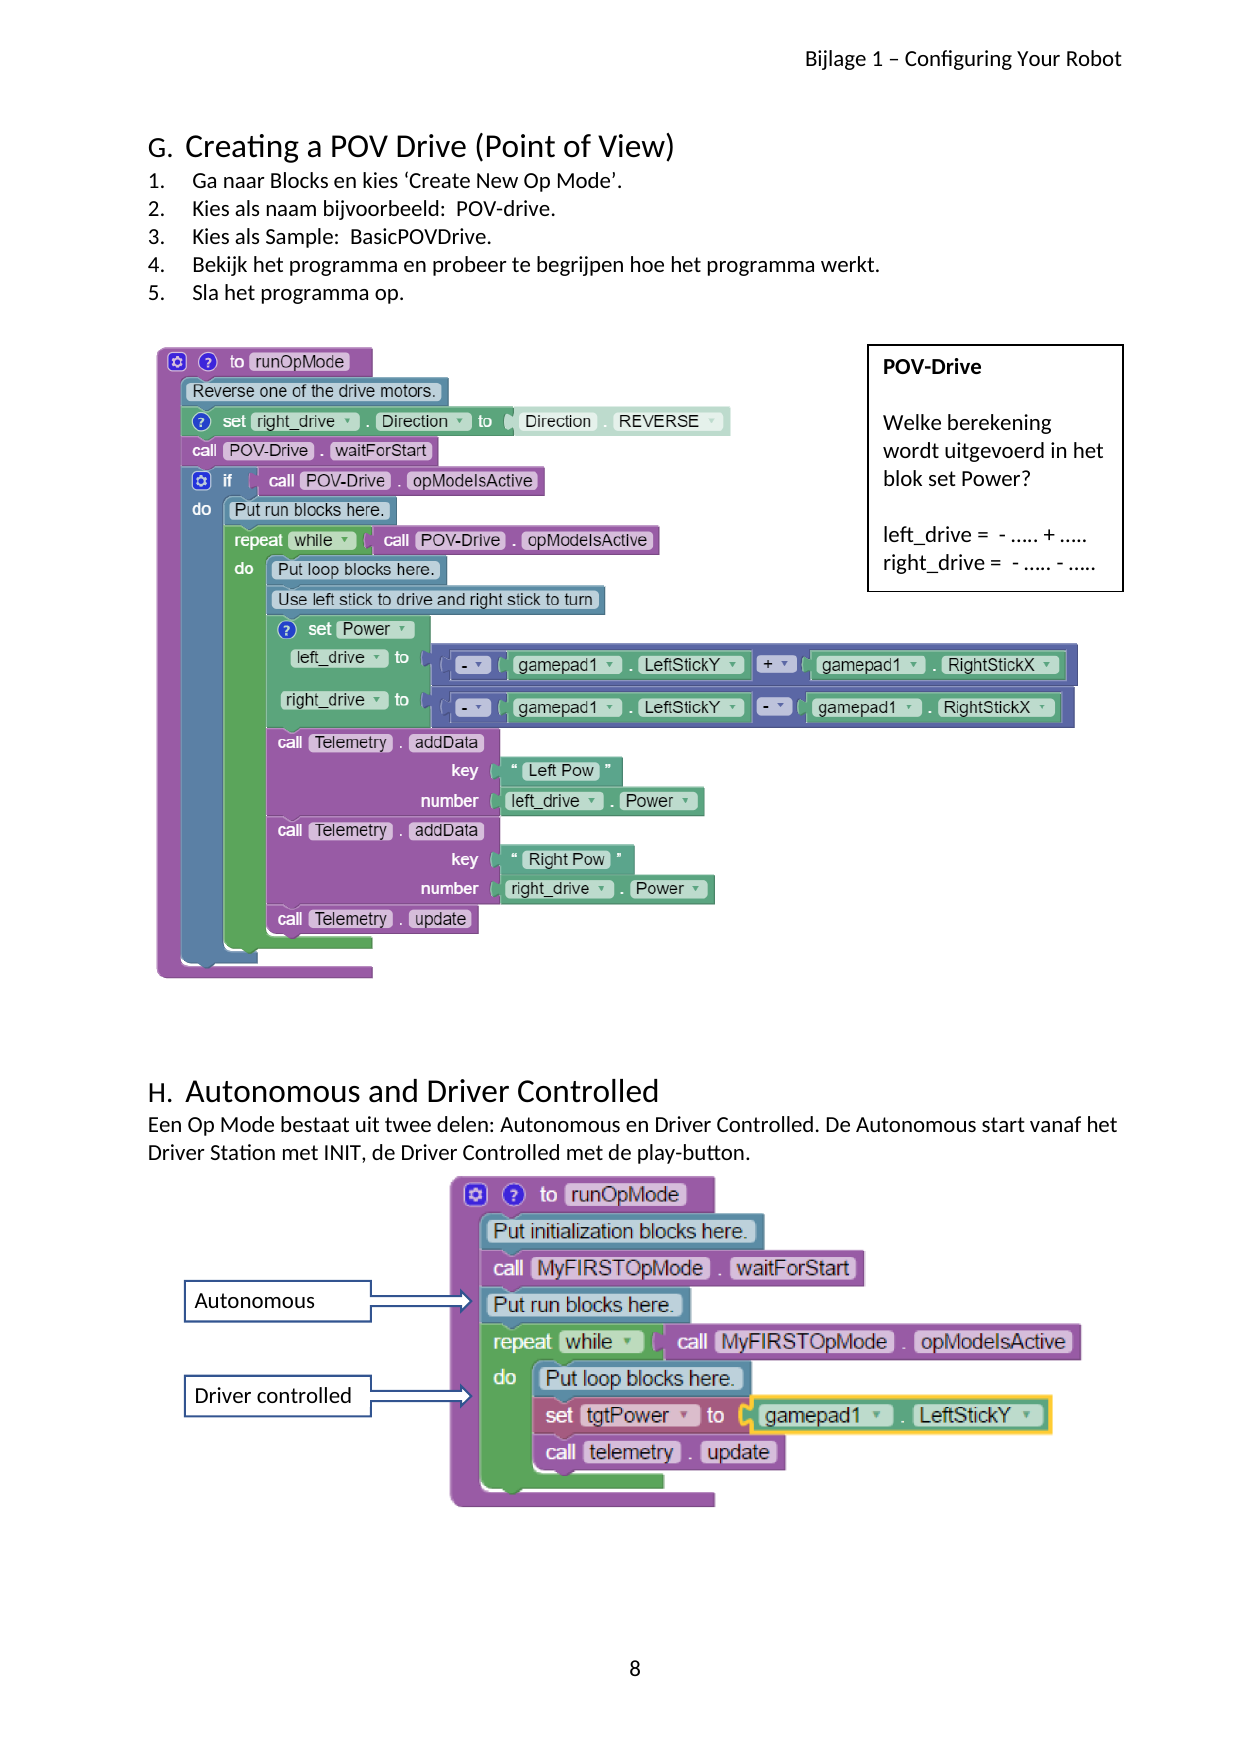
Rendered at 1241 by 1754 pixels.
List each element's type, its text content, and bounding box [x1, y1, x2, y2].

picture [147, 334, 1093, 993]
list Kies als Sample: BasicPOVDrive. [148, 222, 1122, 250]
subtitle Autonomous and Driver Controlled [148, 1069, 1122, 1110]
list Sla het programma op. [148, 278, 1122, 306]
text Een Op Mode bestaat uit twee delen: Autonomous en Driver Controlled. De Autonomous start vanaf het Driver Station met INIT, de Driver Controlled met de play-button. [148, 1110, 1122, 1166]
list Bekijk het programma en probeer te begrijpen hoe het programma werkt. [148, 250, 1122, 278]
picture [441, 1166, 1084, 1515]
list Kies als naam bijvoorbeeld: POV-drive. [148, 194, 1122, 222]
list Ga naar Blocks en kies ‘Create New Op Mode’. [148, 166, 1122, 194]
subtitle Creating a POV Drive (Point of View) [148, 125, 1122, 166]
